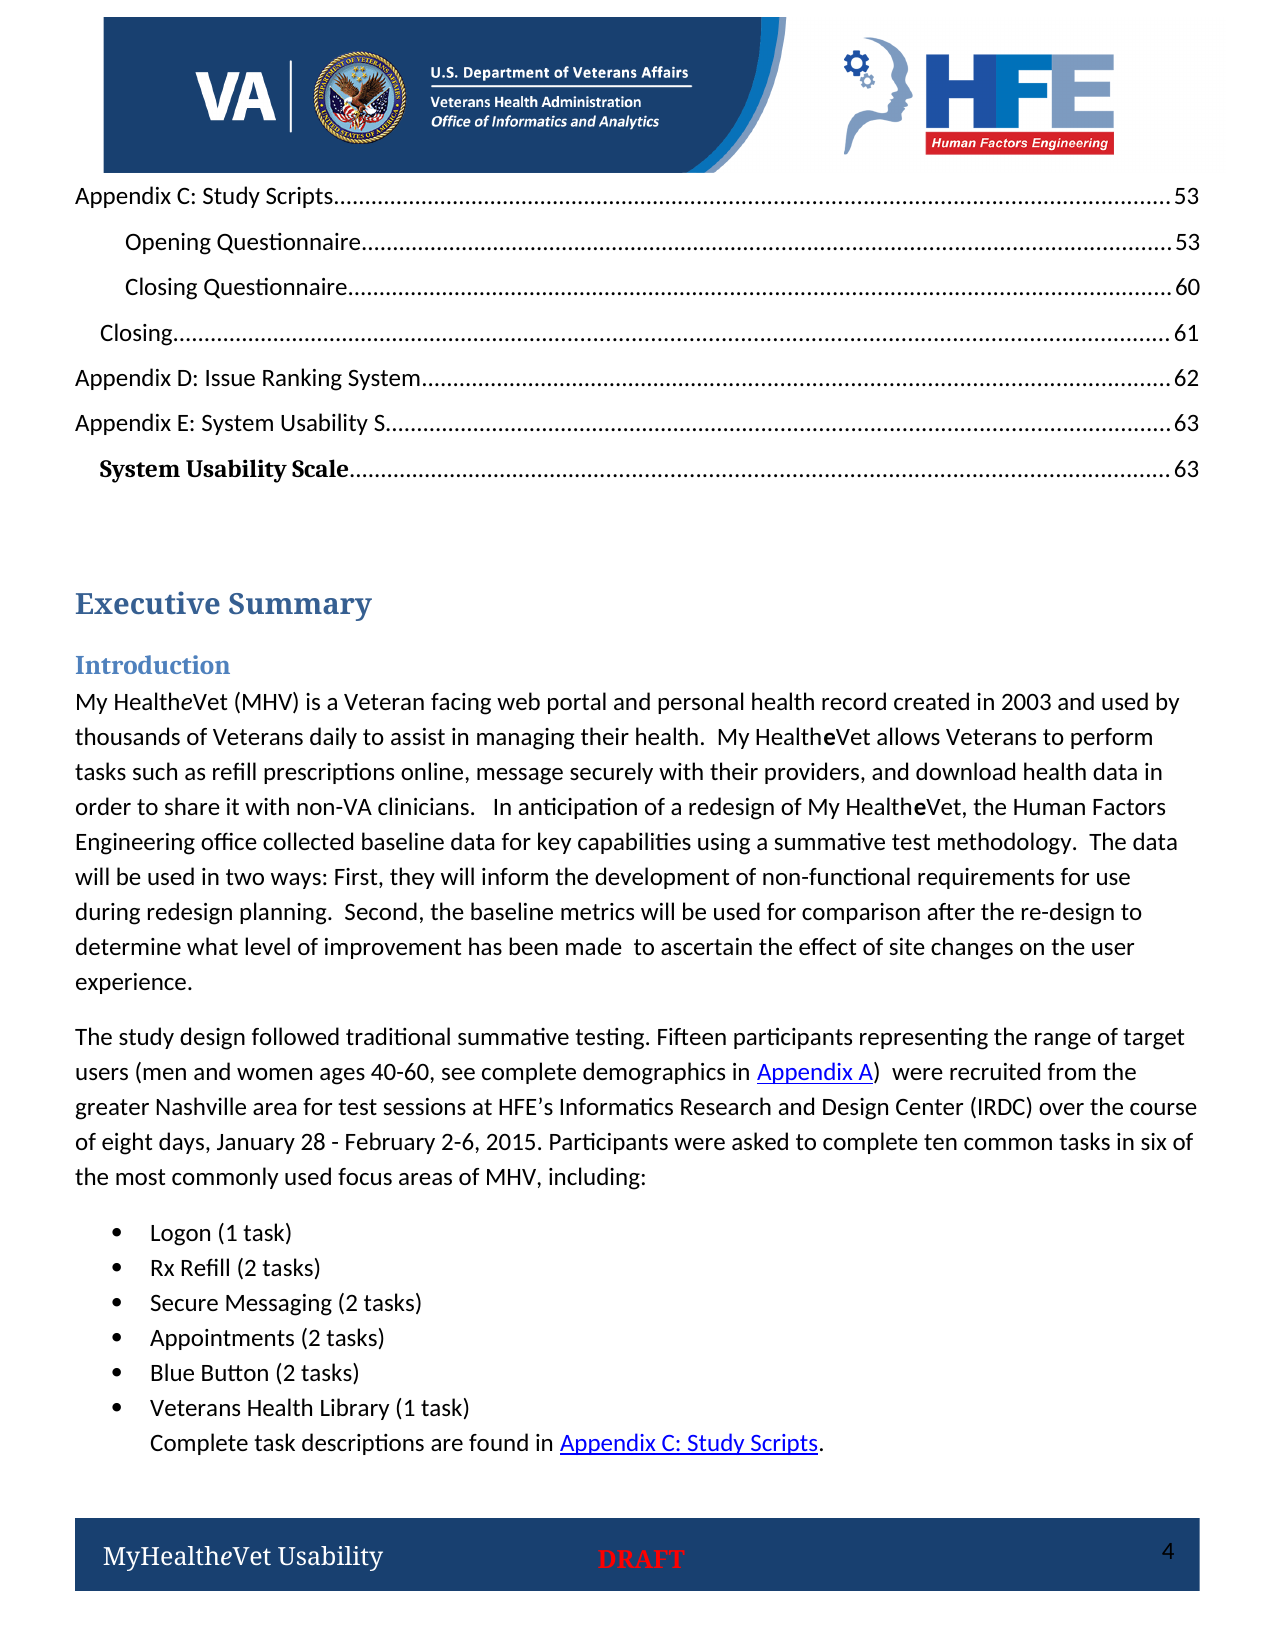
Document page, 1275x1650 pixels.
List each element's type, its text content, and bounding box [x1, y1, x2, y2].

picture [75, 1518, 1200, 1591]
list Appointments (2 tasks) [112, 1322, 1200, 1353]
list Veterans Health Library (1 task) [112, 1392, 1200, 1423]
list Rx Refill (2 tasks) [112, 1252, 1200, 1283]
list Blue Button (2 tasks) [112, 1357, 1200, 1388]
subtitle Introduction [75, 650, 1200, 681]
list Logon (1 task) [112, 1217, 1200, 1248]
list Complete task descriptions are found in Appendix C: Study Scripts. [150, 1427, 1200, 1458]
list Secure Messaging (2 tasks) [112, 1287, 1200, 1318]
text The study design followed traditional summative testing. Fifteen participants representing the range of target users (men and women ages 40-60, see complete demographics in Appendix A) were recruited from the greater Nashville area for test sessions at HFE’s Informatics Research and Design Center (IRDC) over the course of eight days, January 28 - February 2-6, 2015. Participants were asked to complete ten common tasks in six of the most commonly used focus areas of MHV, including: [75, 1021, 1200, 1192]
subtitle Executive Summary [75, 583, 1200, 623]
text My HealtheVet (MHV) is a Veteran facing web portal and personal health record created in 2003 and used by thousands of Veterans daily to assist in managing their health. My HealtheVet allows Veterans to perform tasks such as refill prescriptions online, message securely with their providers, and download health data in order to share it with non-VA clinicians. In anticipation of a redesign of My HealtheVet, the Human Factors Engineering office collected baseline data for key capabilities using a summative test methodology. The data will be used in two ways: First, they will inform the development of non-functional requirements for use during redesign planning. Second, the baseline metrics will be used for comparison after the re-design to determine what level of improvement has been made to ascertain the effect of site changes on the user experience. [75, 686, 1200, 996]
picture [103, 17, 1227, 173]
